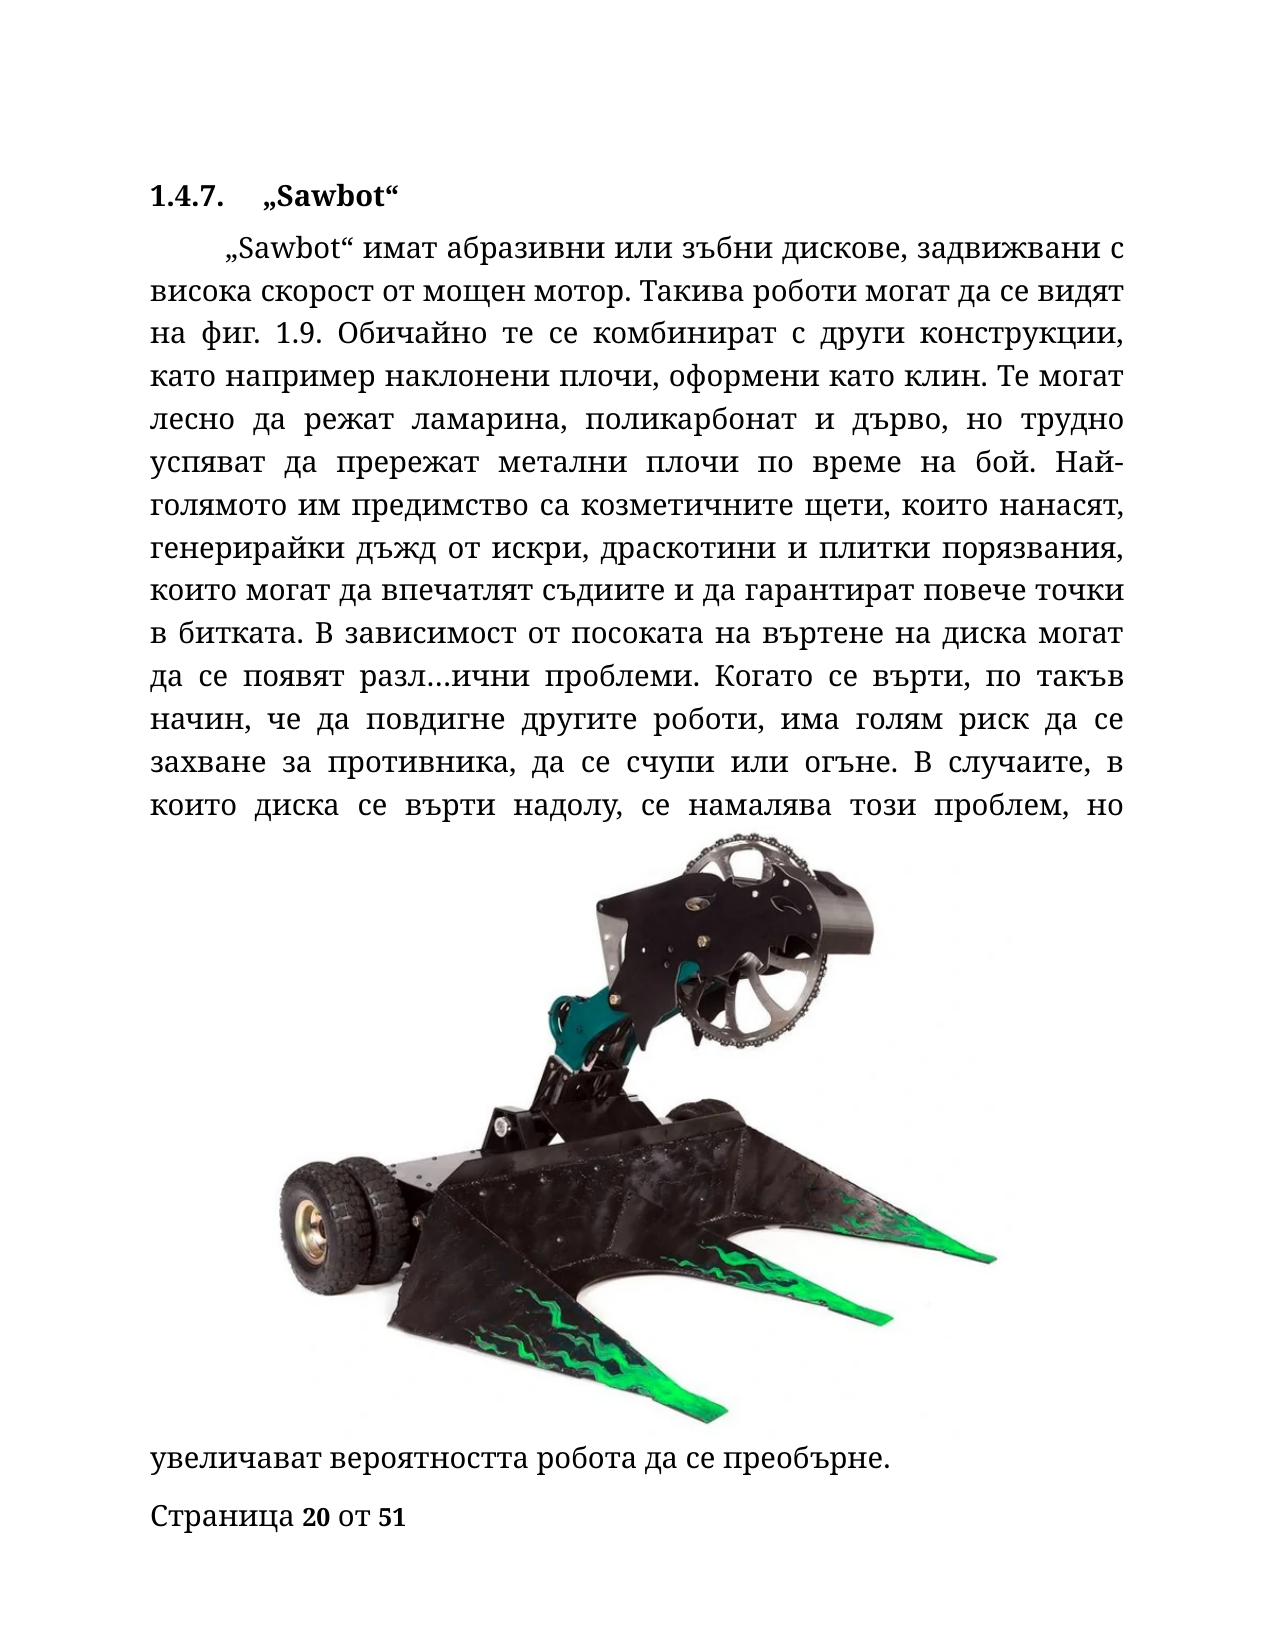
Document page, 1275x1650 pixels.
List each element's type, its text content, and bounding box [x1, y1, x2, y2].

picture [258, 826, 1017, 1438]
subtitle „Sawbot“ [150, 175, 1125, 215]
